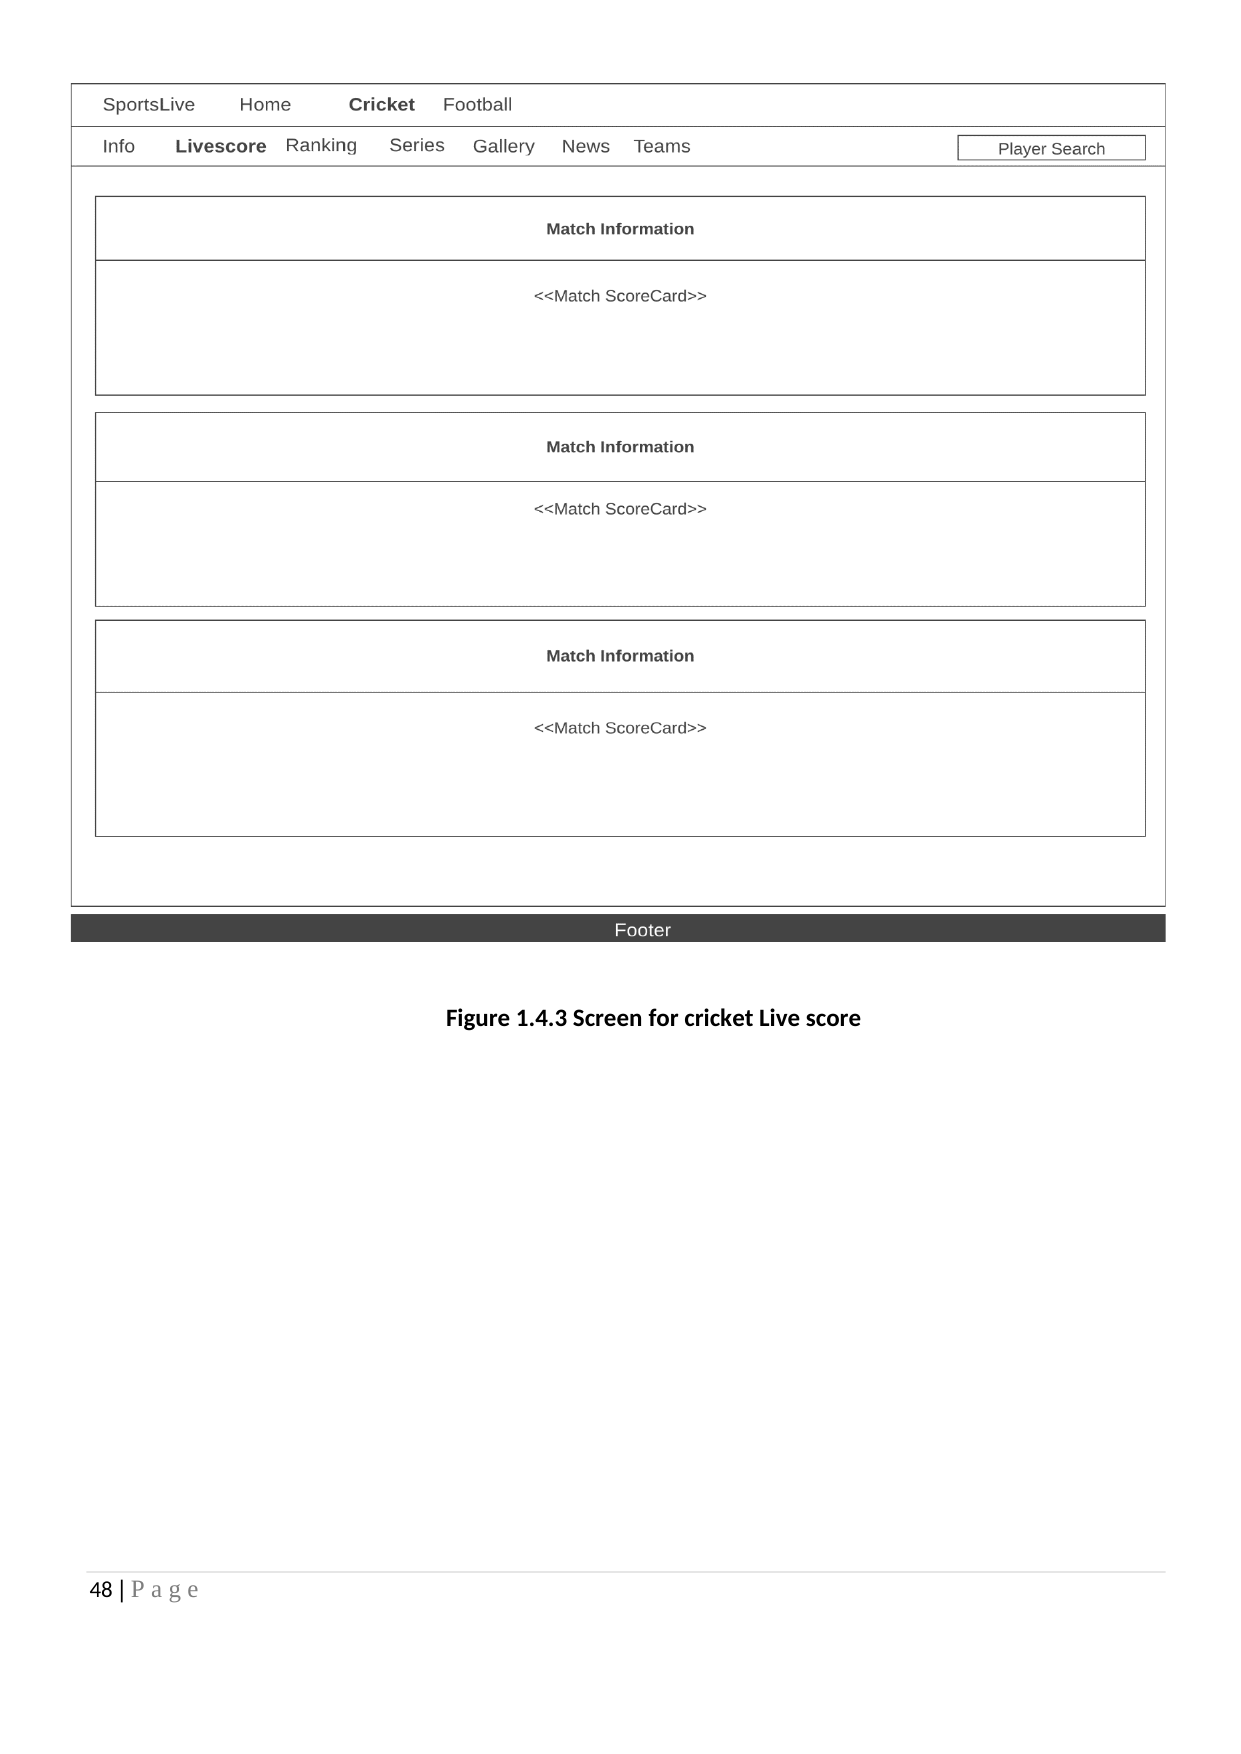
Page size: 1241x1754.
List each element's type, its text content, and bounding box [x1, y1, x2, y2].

text Figure 1.4.3 Screen for cricket Live score [446, 1002, 1186, 1033]
picture [70, 83, 1166, 942]
